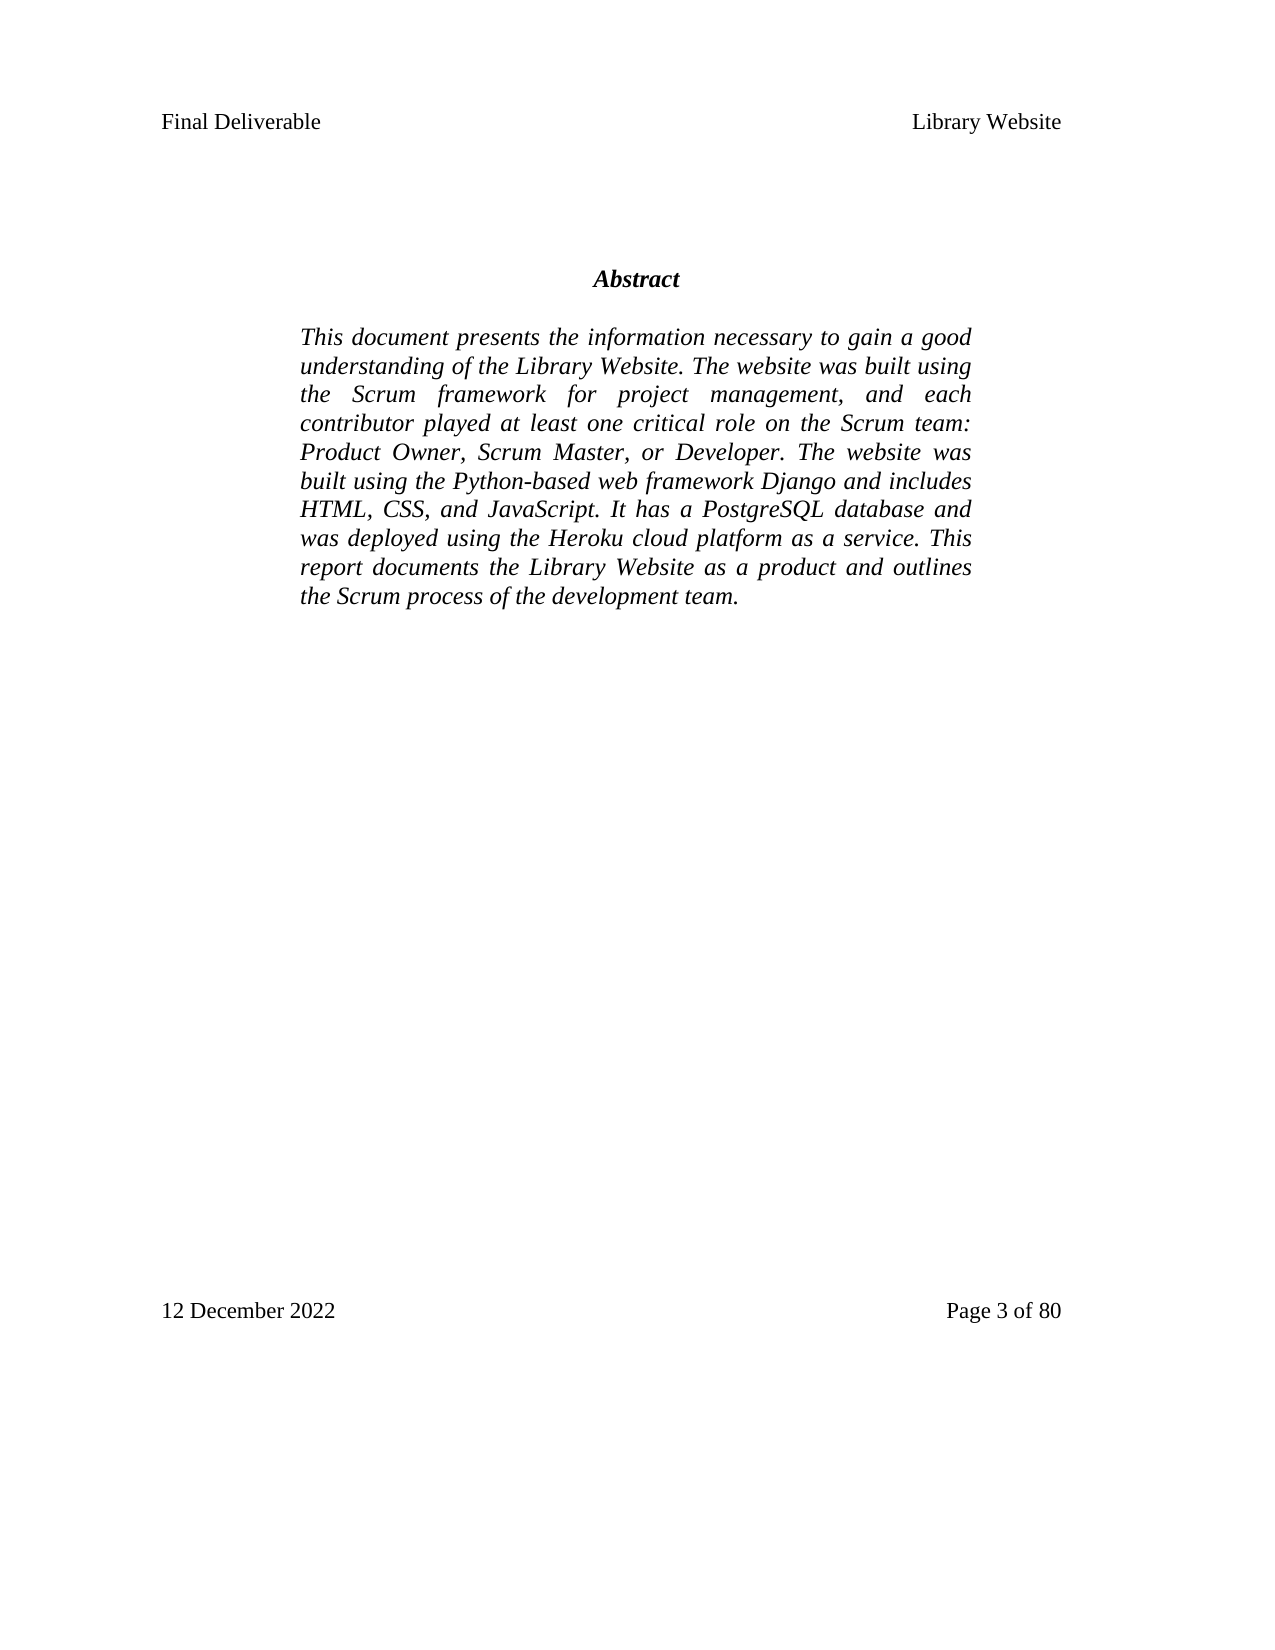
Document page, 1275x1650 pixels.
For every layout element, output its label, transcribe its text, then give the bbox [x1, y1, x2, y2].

text Abstract [150, 264, 1125, 293]
text This document presents the information necessary to gain a good understanding of the Library Website. The website was built using the Scrum framework for project management, and each contributor played at least one critical role on the Scrum team: Product Owner, Scrum Master, or Developer. The website was built using the Python-based web framework Django and includes HTML, CSS, and JavaScript. It has a PostgreSQL database and was deployed using the Heroku cloud platform as a service. This report documents the Library Website as a product and outlines the Scrum process of the development team. [300, 322, 975, 609]
